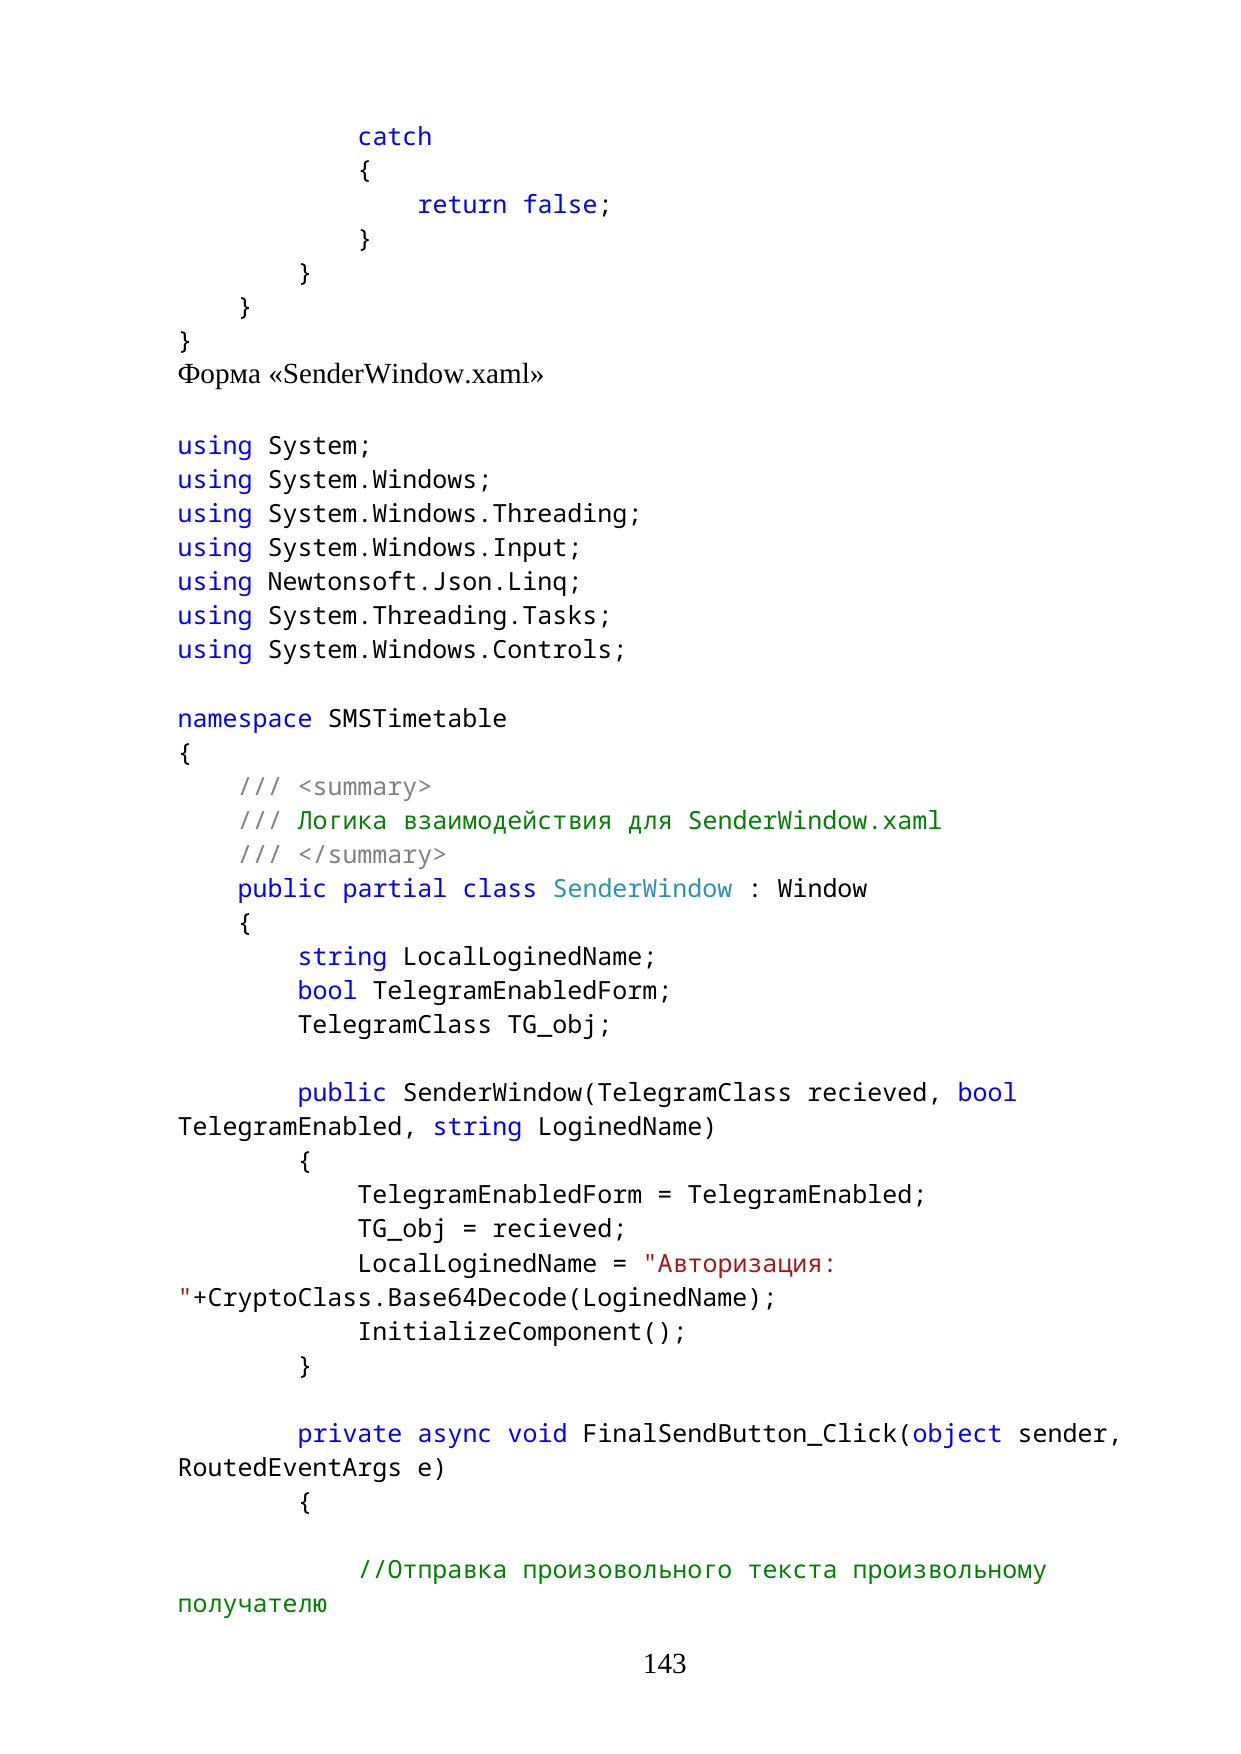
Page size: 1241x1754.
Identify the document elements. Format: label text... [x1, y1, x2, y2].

text using Newtonsoft.Json.Linq; [177, 564, 1152, 598]
text namespace SMSTimetable [177, 700, 1152, 734]
text { [177, 904, 1152, 939]
text using System.Windows.Threading; [177, 496, 1152, 530]
text LocalLoginedName = "Авторизация: "+CryptoClass.Base64Decode(LoginedName); [177, 1245, 1152, 1313]
text } [177, 1347, 1152, 1381]
text TG_obj = recieved; [177, 1211, 1152, 1245]
text } [177, 254, 1152, 288]
text public SenderWindow(TelegramClass recieved, bool TelegramEnabled, string LoginedName) [177, 1075, 1152, 1143]
text TelegramEnabledForm = TelegramEnabled; [177, 1177, 1152, 1211]
text using System.Windows.Input; [177, 530, 1152, 564]
text /// Логика взаимодействия для SenderWindow.xaml [177, 802, 1152, 836]
text //Отправка произовольного текста произвольному получателю [177, 1552, 1152, 1620]
text { [177, 734, 1152, 768]
text /// </summary> [177, 836, 1152, 871]
text return false; [177, 186, 1152, 220]
text Форма «SenderWindow.xaml» [177, 357, 1152, 390]
text InitializeComponent(); [177, 1313, 1152, 1347]
text private async void FinalSendButton_Click(object sender, RoutedEventArgs e) [177, 1416, 1152, 1484]
text { [177, 152, 1152, 186]
text string LocalLoginedName; [177, 939, 1152, 973]
text using System.Threading.Tasks; [177, 598, 1152, 632]
text } [177, 220, 1152, 254]
text { [177, 1484, 1152, 1518]
text catch [177, 118, 1152, 152]
text /// <summary> [177, 768, 1152, 802]
text { [177, 1143, 1152, 1177]
text TelegramClass TG_obj; [177, 1007, 1152, 1041]
text using System.Windows.Controls; [177, 632, 1152, 666]
text } [177, 288, 1152, 322]
text using System.Windows; [177, 462, 1152, 496]
text public partial class SenderWindow : Window [177, 871, 1152, 904]
text using System; [177, 428, 1152, 462]
text bool TelegramEnabledForm; [177, 973, 1152, 1007]
text } [177, 322, 1152, 357]
